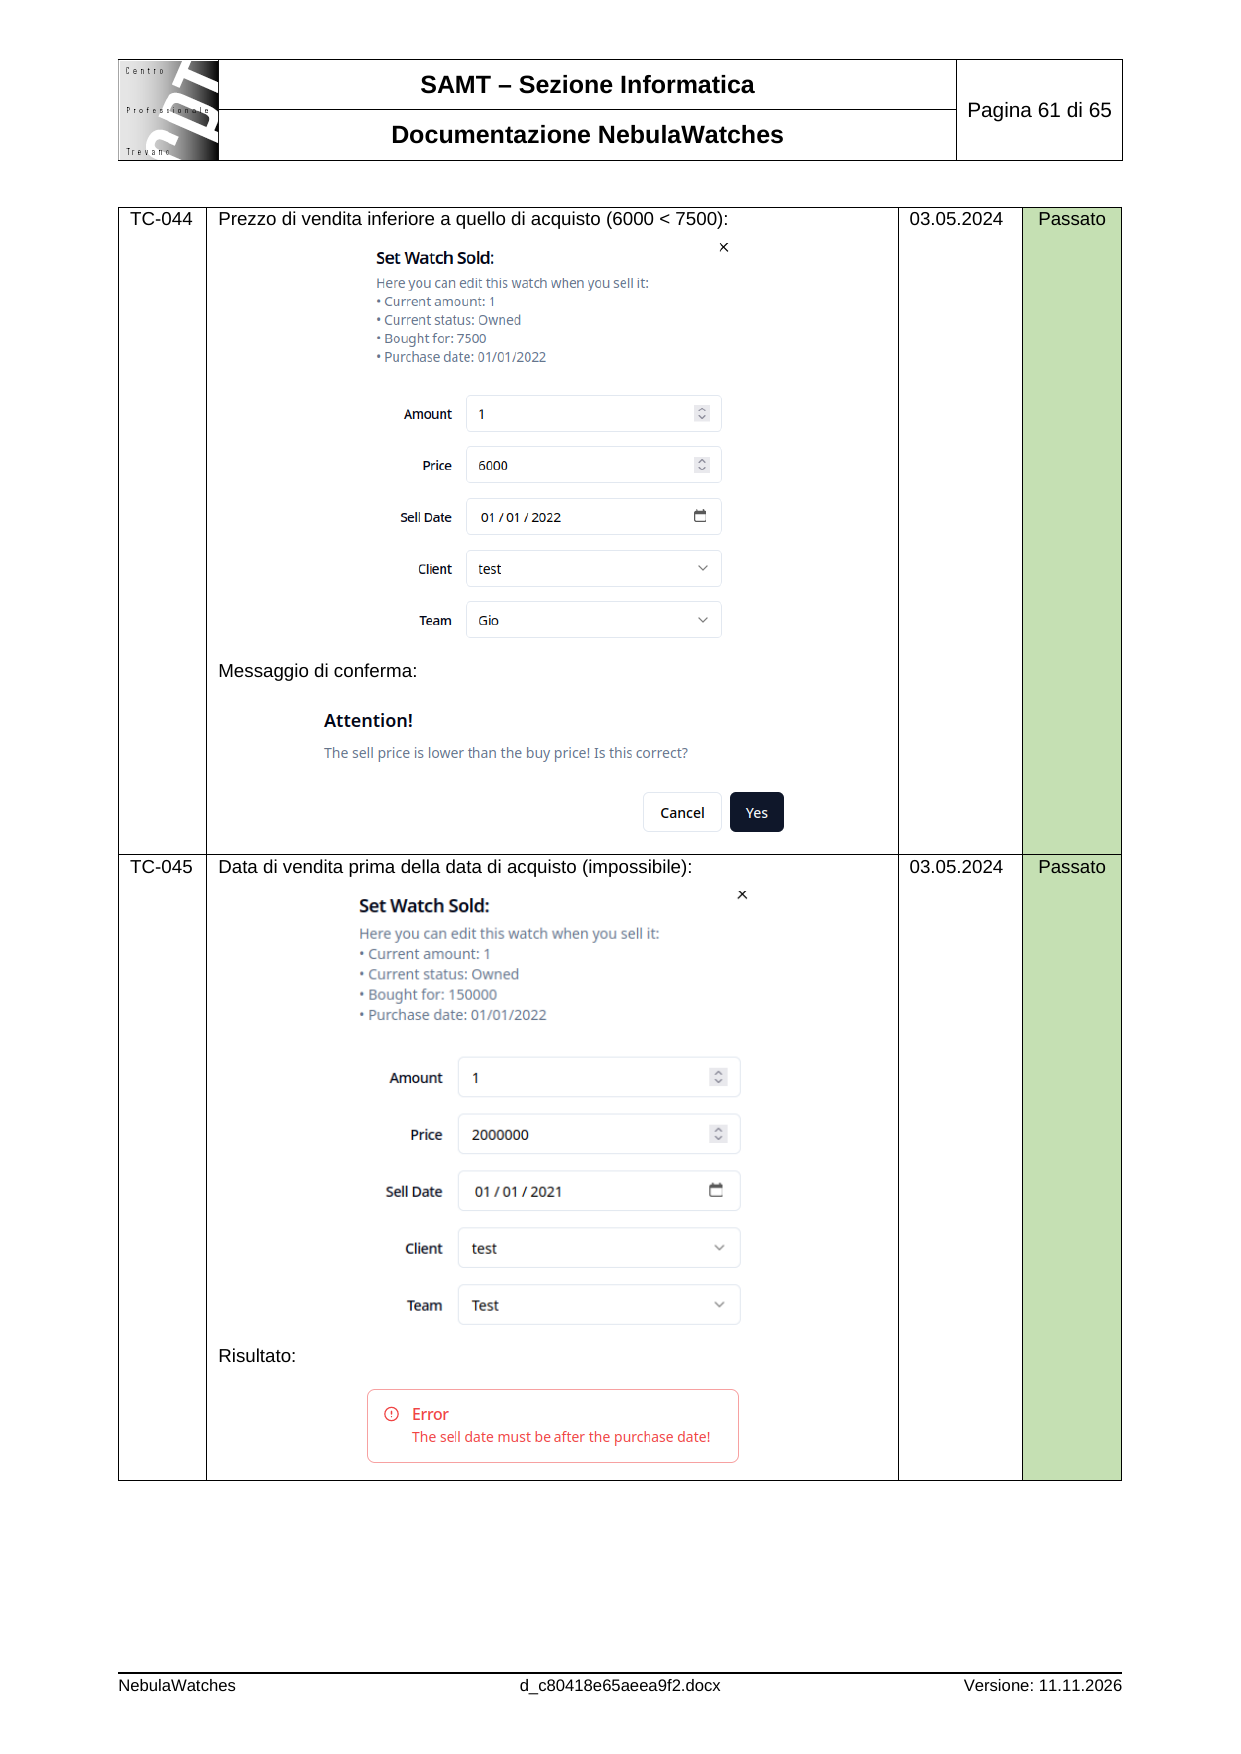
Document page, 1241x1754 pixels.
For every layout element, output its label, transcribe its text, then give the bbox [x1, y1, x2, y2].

picture [372, 243, 733, 648]
picture [118, 60, 219, 160]
table_cell TC-044 [119, 208, 206, 854]
picture [314, 696, 791, 842]
picture [355, 891, 750, 1333]
picture [359, 1380, 746, 1468]
table_cell Data di vendita prima della data di acquisto (impossibile): Risultato: [207, 855, 898, 1480]
table_cell Prezzo di vendita inferiore a quello di acquisto (6000 < 7500): Messaggio di conferma: [207, 208, 898, 854]
table_cell Passato [1023, 208, 1121, 854]
table_cell Passato [1023, 855, 1121, 1480]
table_cell 03.05.2024 [899, 208, 1022, 854]
table_cell 03.05.2024 [899, 855, 1022, 1480]
table_cell TC-045 [119, 855, 206, 1480]
